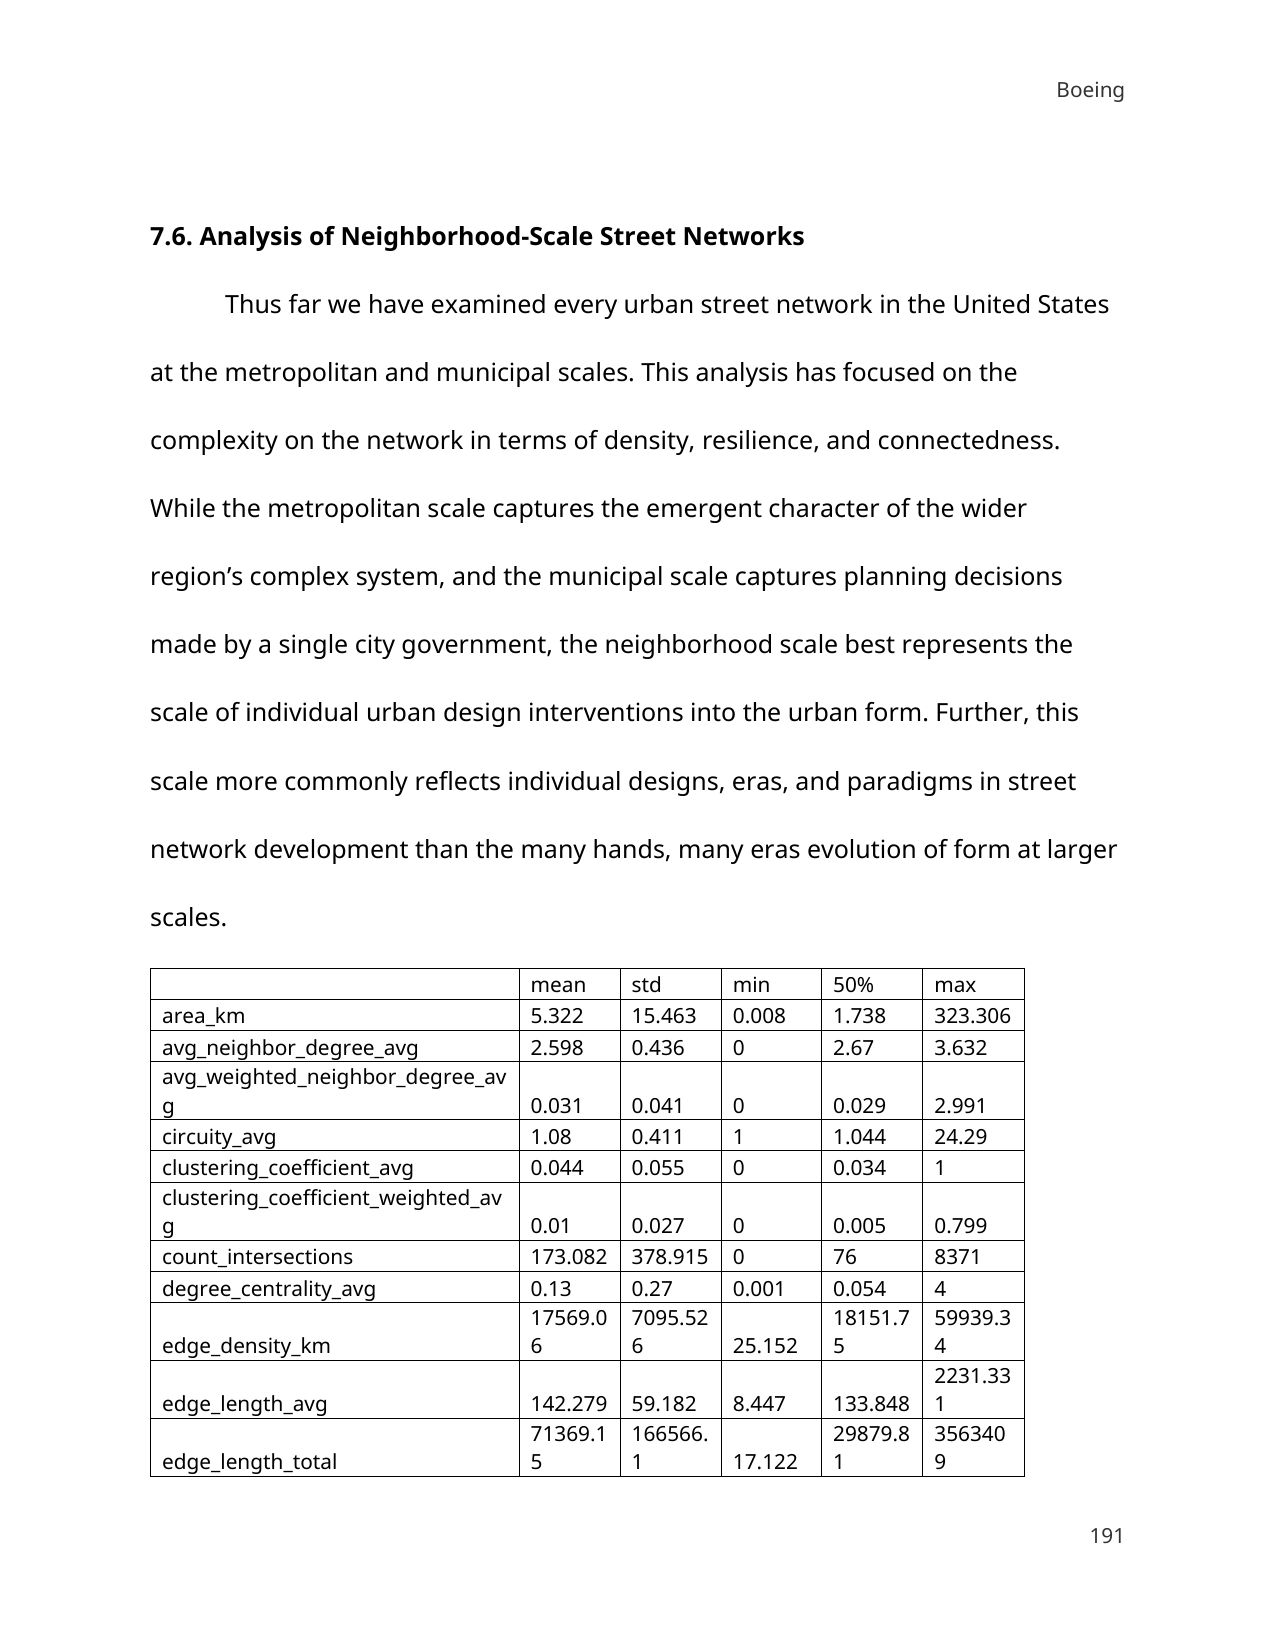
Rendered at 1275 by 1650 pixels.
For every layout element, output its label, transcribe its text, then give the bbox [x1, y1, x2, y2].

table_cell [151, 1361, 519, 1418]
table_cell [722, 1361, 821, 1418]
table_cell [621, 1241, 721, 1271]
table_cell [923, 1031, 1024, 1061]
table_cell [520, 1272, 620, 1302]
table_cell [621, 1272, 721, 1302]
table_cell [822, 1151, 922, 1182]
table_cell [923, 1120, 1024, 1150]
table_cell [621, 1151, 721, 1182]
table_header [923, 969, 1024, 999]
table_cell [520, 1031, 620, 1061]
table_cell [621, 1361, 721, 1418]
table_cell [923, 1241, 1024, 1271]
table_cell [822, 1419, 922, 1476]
subtitle Analysis of Neighborhood-Scale Street Networks [150, 218, 1125, 252]
text Thus far we have examined every urban street network in the United States at the metropolitan and municipal scales. This analysis has focused on the complexity on the network in terms of density, resilience, and connectedness. While the metropolitan scale captures the emergent character of the wider region’s complex system, and the municipal scale captures planning decisions made by a single city government, the neighborhood scale best represents the scale of individual urban design interventions into the urban form. Further, this scale more commonly reflects individual designs, eras, and paradigms in street network development than the many hands, many eras evolution of form at larger scales. [150, 286, 1125, 933]
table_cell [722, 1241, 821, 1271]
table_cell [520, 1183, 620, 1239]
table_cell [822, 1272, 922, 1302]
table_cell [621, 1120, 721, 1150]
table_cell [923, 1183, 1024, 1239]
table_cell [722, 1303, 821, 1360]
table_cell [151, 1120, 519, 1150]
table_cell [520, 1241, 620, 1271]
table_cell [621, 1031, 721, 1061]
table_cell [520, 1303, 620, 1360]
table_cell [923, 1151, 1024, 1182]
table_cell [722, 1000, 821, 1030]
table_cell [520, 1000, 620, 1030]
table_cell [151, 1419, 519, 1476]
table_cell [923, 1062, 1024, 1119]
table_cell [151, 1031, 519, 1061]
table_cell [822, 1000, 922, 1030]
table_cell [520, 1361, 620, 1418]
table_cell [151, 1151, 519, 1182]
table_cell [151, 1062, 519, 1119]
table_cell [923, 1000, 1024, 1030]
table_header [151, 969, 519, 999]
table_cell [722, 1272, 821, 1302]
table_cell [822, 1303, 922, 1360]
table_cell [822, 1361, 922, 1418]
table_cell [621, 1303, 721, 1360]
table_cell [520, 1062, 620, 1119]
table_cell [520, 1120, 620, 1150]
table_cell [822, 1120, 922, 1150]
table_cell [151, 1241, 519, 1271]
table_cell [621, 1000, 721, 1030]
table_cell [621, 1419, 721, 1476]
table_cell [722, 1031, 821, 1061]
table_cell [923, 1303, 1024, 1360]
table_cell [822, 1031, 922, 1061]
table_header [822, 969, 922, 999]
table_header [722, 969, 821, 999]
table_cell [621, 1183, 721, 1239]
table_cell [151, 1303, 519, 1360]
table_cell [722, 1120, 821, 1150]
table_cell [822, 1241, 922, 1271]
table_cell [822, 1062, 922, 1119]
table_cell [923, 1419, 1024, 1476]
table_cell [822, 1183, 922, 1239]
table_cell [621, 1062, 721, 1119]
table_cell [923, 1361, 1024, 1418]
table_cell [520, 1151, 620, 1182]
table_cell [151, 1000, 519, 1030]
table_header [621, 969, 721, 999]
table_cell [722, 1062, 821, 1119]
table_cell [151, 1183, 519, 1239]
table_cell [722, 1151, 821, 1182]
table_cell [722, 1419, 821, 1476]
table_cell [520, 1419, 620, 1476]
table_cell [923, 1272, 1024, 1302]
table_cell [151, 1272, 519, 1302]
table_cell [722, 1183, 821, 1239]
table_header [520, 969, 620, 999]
